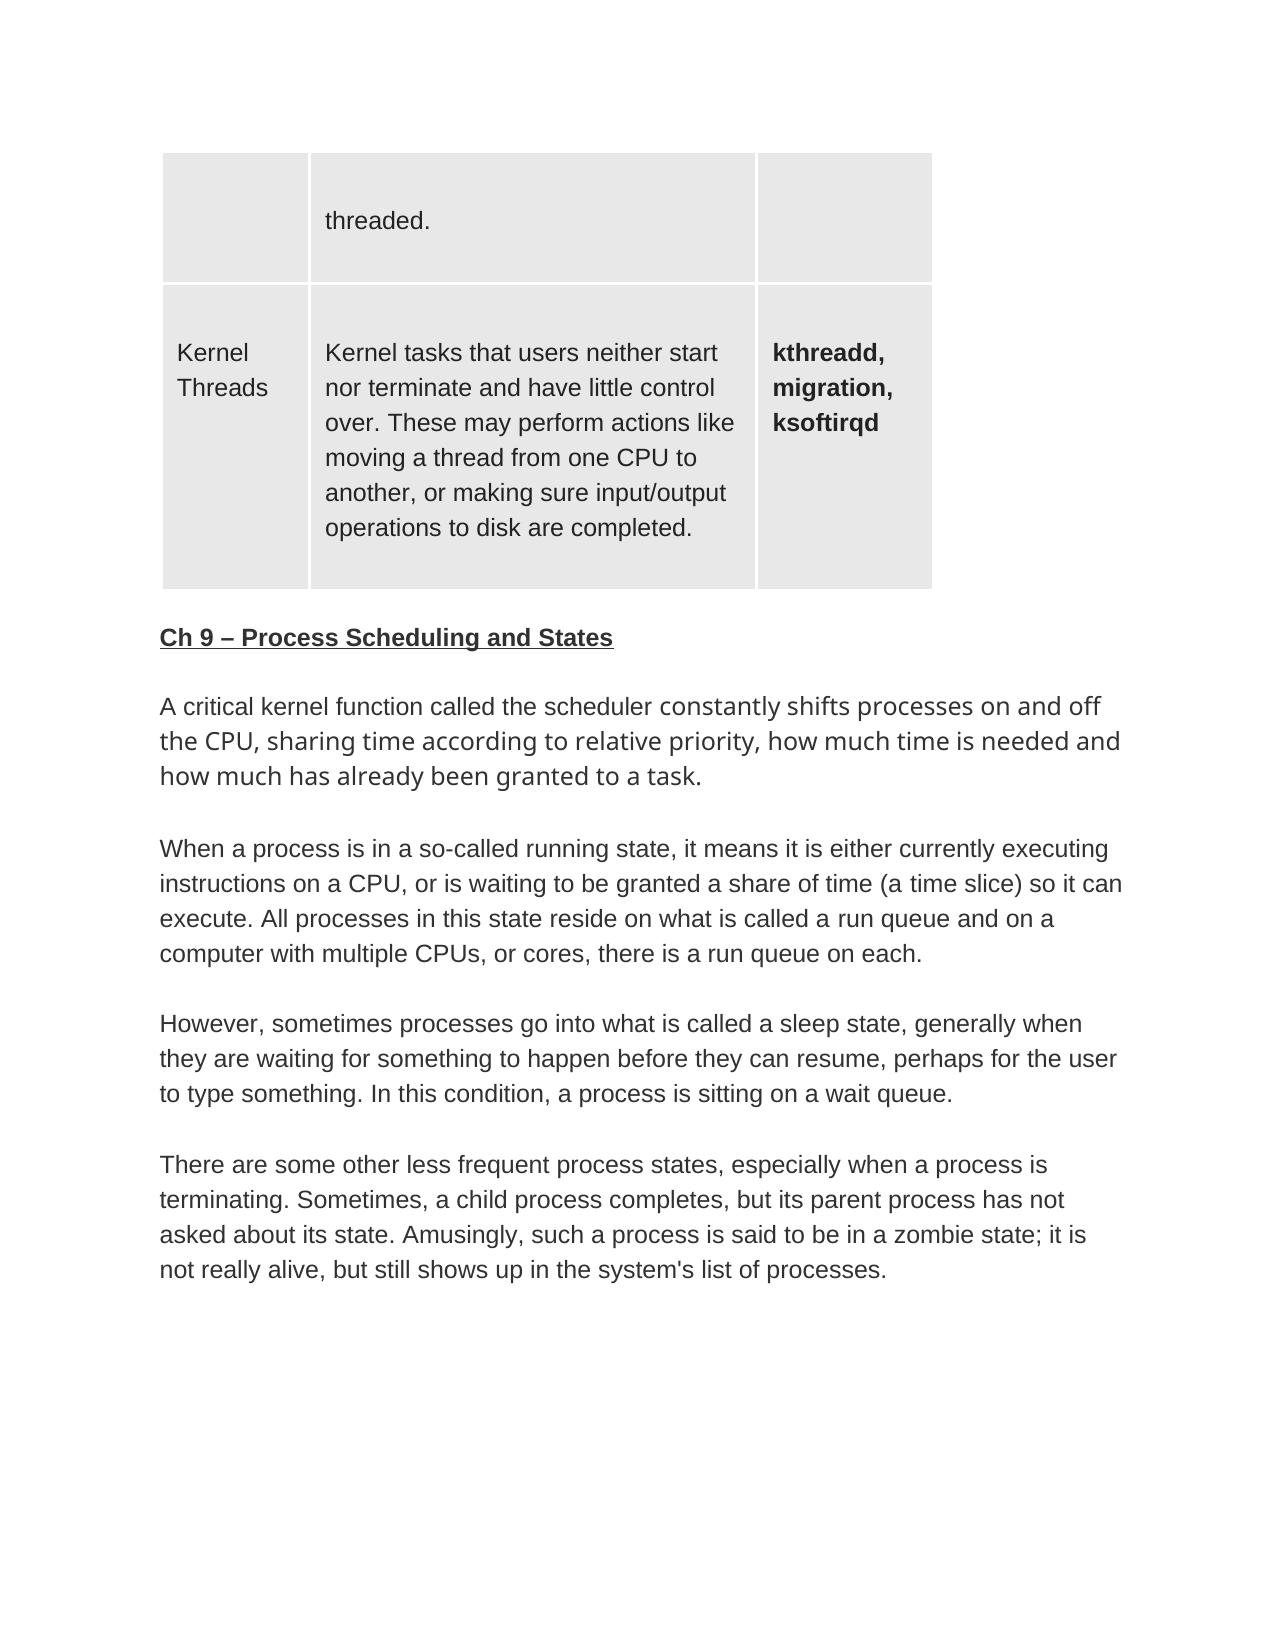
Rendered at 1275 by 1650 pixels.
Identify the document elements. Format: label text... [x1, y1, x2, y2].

text There are some other less frequent process states, especially when a process is terminating. Sometimes, a child process completes, but its parent process has not asked about its state. Amusingly, such a process is said to be in a zombie state; it is not really alive, but still shows up in the system's list of processes. [159, 1143, 1125, 1283]
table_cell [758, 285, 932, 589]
text However, sometimes processes go into what is called a sleep state, generally when they are waiting for something to happen before they can resume, perhaps for the user to type something. In this condition, a process is sitting on a wait queue. [159, 1003, 1125, 1108]
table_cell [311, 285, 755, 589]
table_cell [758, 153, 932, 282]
text A critical kernel function called the scheduler constantly shifts processes on and off the CPU, sharing time according to relative priority, how much time is needed and how much has already been granted to a task. [159, 687, 1125, 792]
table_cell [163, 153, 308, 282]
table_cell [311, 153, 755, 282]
text When a process is in a so-called running state, it means it is either currently executing instructions on a CPU, or is waiting to be granted a share of time (a time slice) so it can execute. All processes in this state reside on what is called a run queue and on a computer with multiple CPUs, or cores, there is a run queue on each. [159, 828, 1125, 968]
text Ch 9 – Process Scheduling and States [159, 623, 1125, 652]
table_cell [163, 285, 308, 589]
